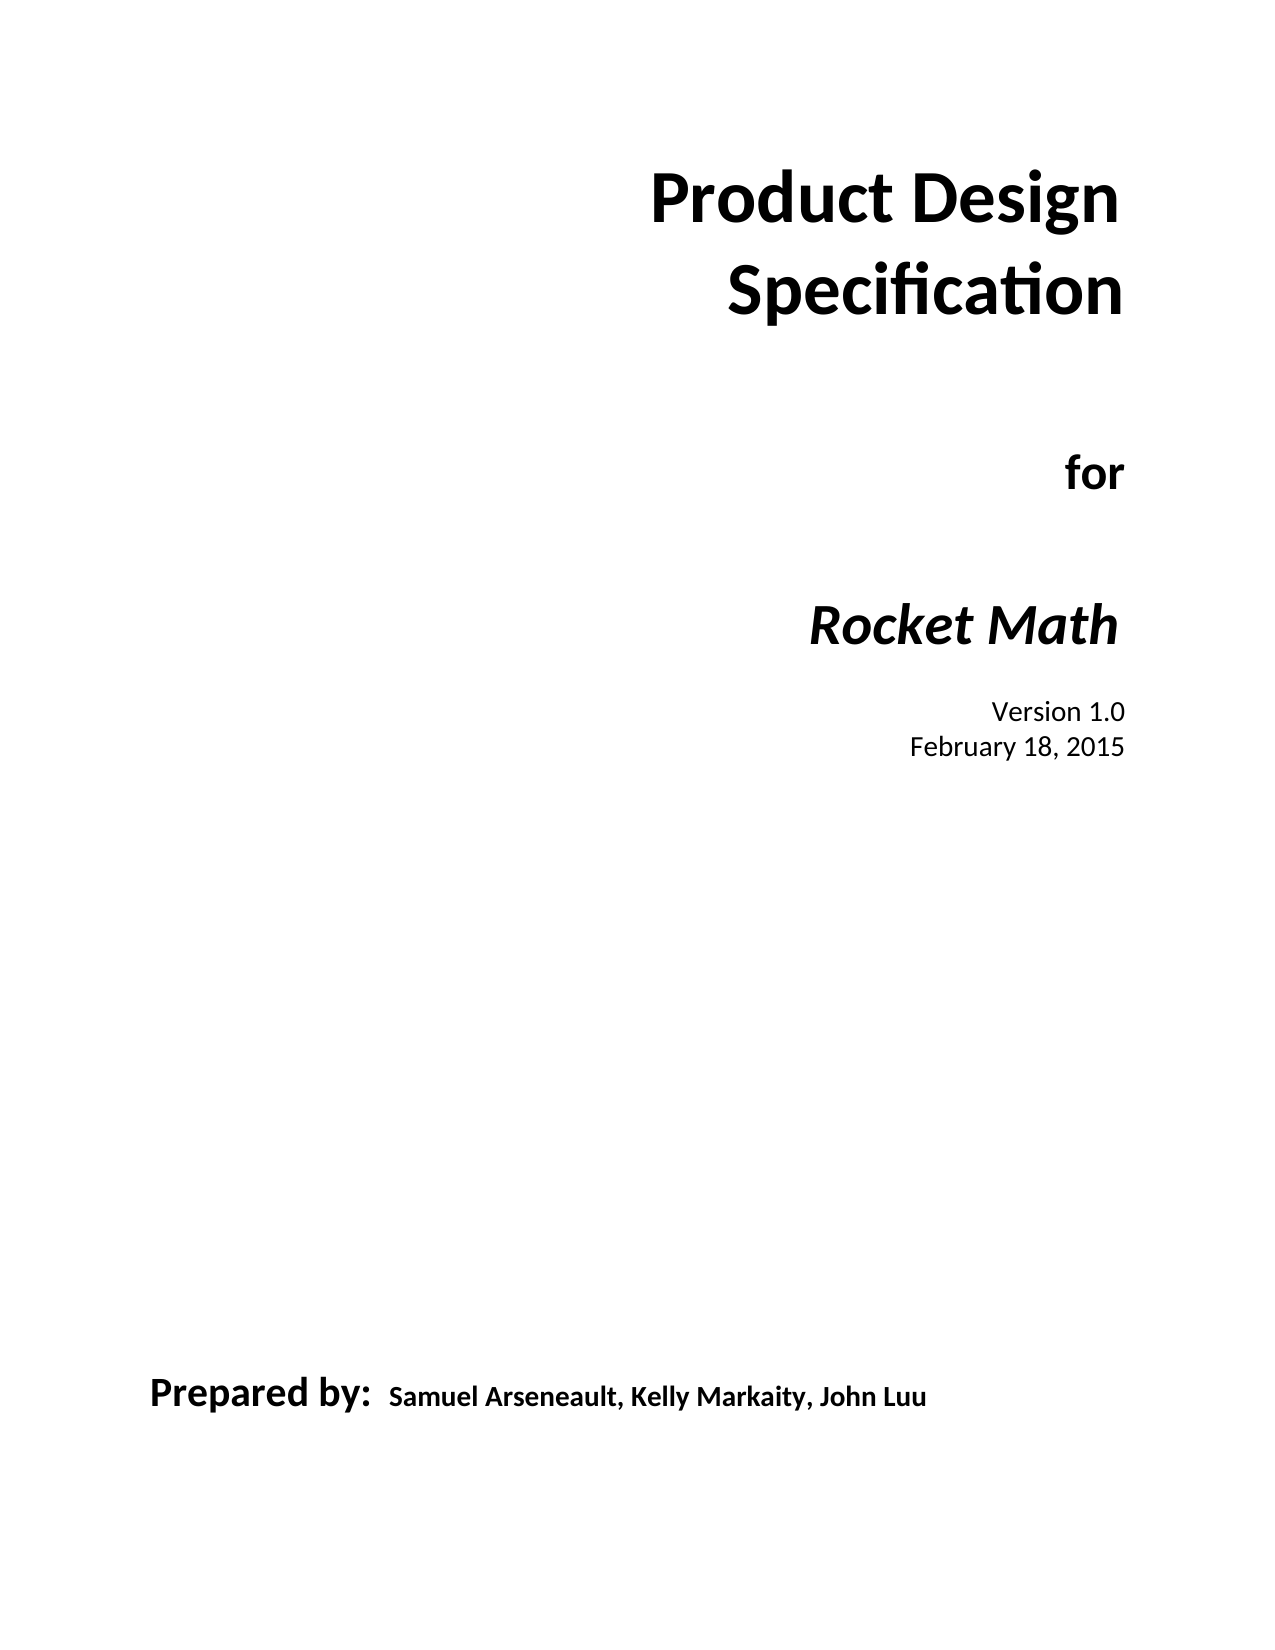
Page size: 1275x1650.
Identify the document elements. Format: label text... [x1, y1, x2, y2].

text for [225, 441, 1125, 502]
text Version 1.0 [225, 693, 1125, 728]
text February 18, 2015 [225, 728, 1125, 764]
text Prepared by: Samuel Arseneault, Kelly Markaity, John Luu [150, 1366, 1125, 1475]
text Rocket Math [225, 588, 1125, 659]
text Product Design [300, 150, 1125, 242]
text Specification [225, 242, 1125, 333]
